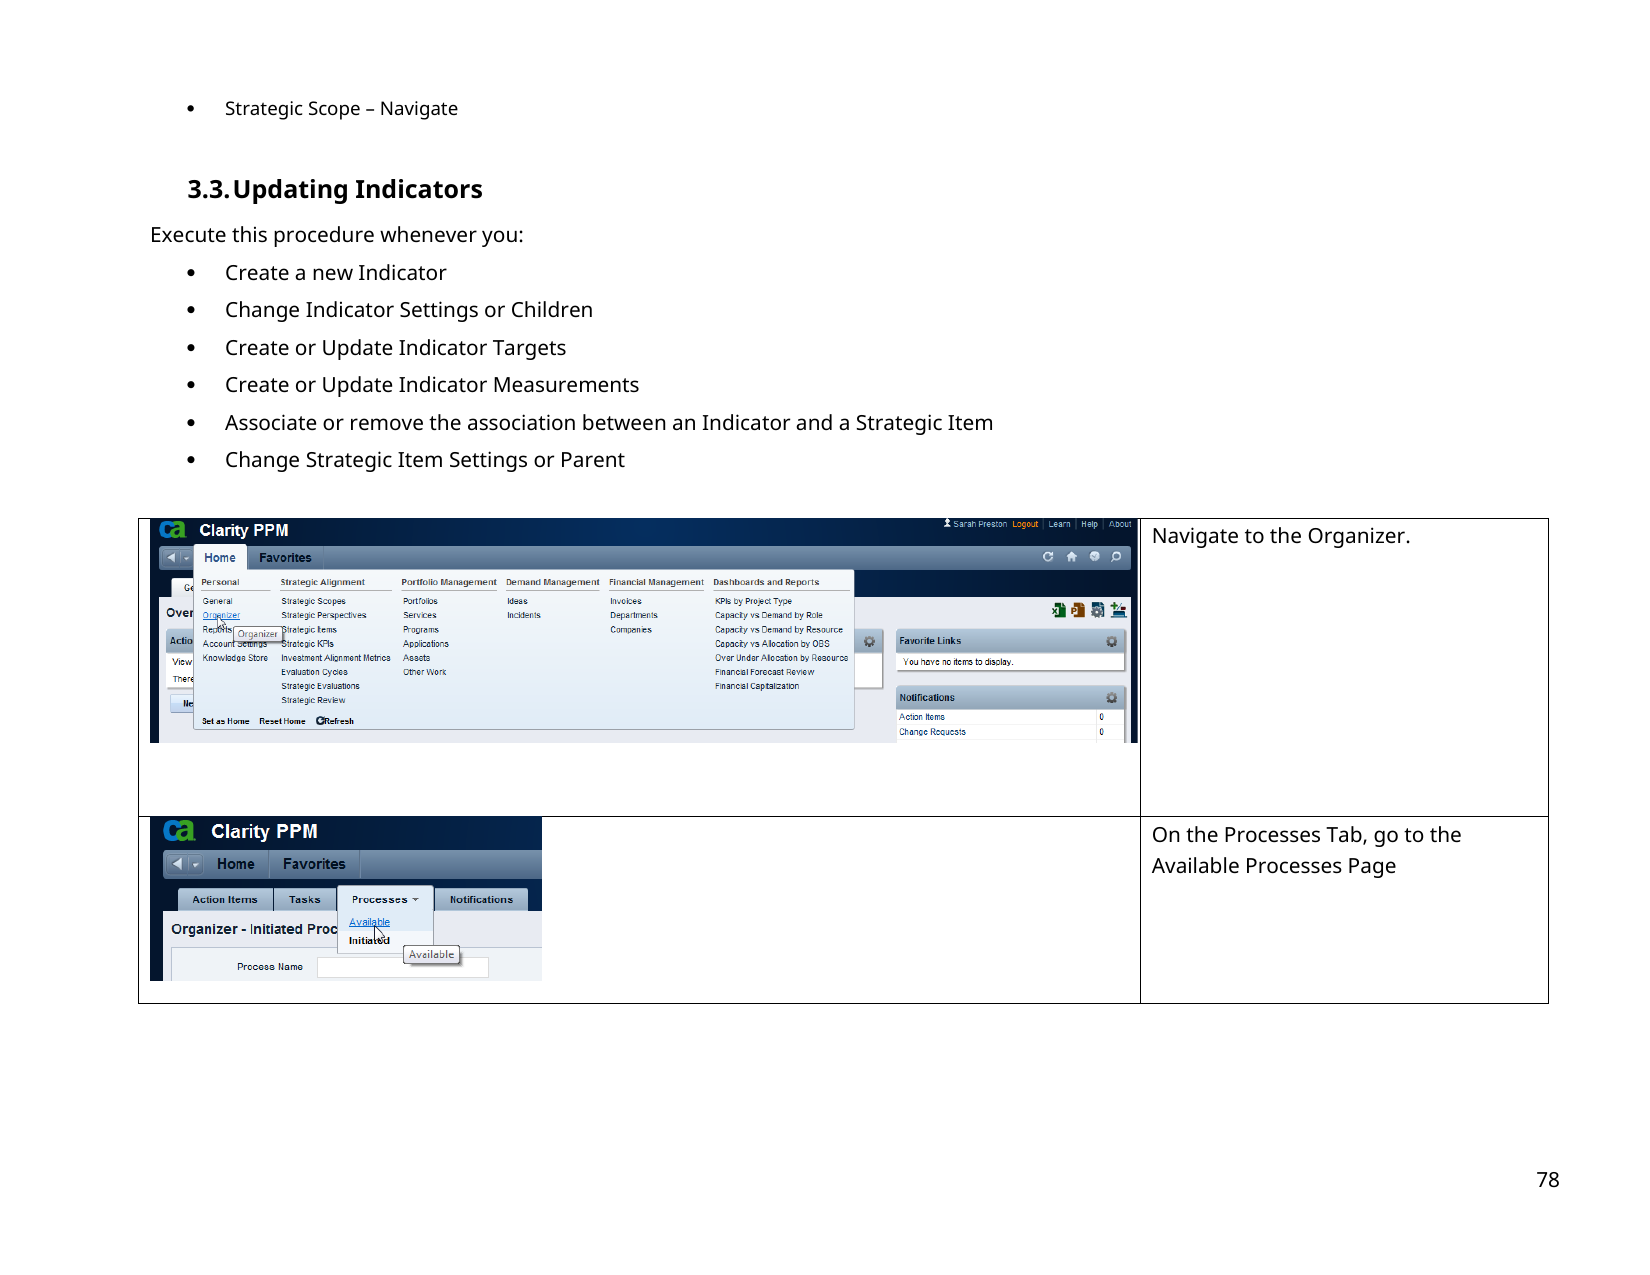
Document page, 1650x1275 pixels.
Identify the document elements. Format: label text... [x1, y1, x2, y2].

list Create or Update Indicator Measurements [187, 368, 1560, 399]
table_cell [139, 817, 1140, 1003]
table_header Navigate to the Organizer. [1141, 519, 1548, 816]
list Change Strategic Item Settings or Parent [187, 443, 1560, 474]
list Create or Update Indicator Targets [187, 330, 1560, 362]
table_header [139, 519, 1140, 816]
table_cell On the Processes Tab, go to the Available Processes Page [1141, 817, 1548, 1003]
list Change Indicator Settings or Children [187, 293, 1560, 324]
picture [150, 518, 1138, 743]
list Create a new Indicator [187, 255, 1560, 287]
list Associate or remove the association between an Indicator and a Strategic Item [187, 405, 1560, 437]
list Strategic Scope – Navigate [187, 90, 1560, 121]
text Execute this procedure whenever you: [150, 218, 1560, 249]
subtitle Updating Indicators [187, 171, 1560, 205]
picture [150, 816, 542, 981]
